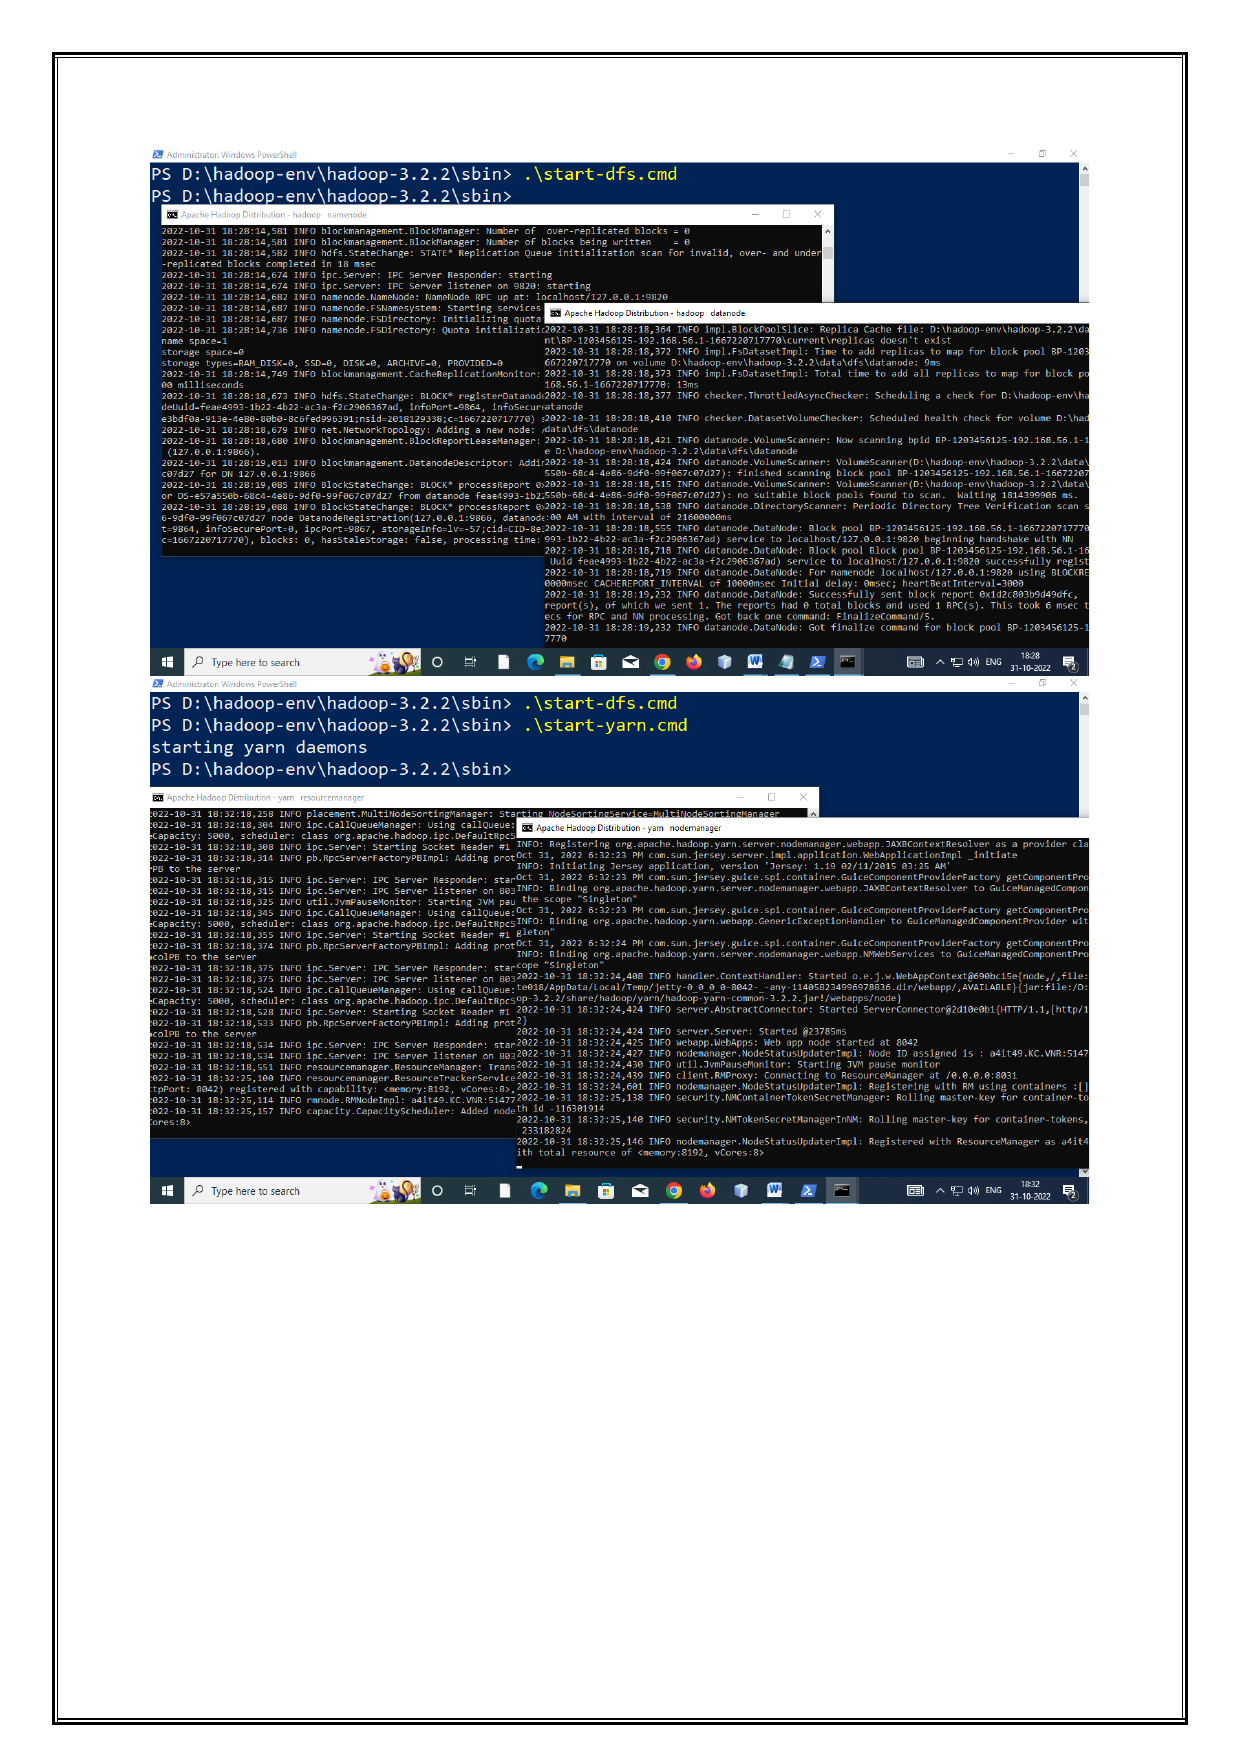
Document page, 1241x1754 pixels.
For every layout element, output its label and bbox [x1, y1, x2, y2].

picture [150, 147, 1090, 1204]
